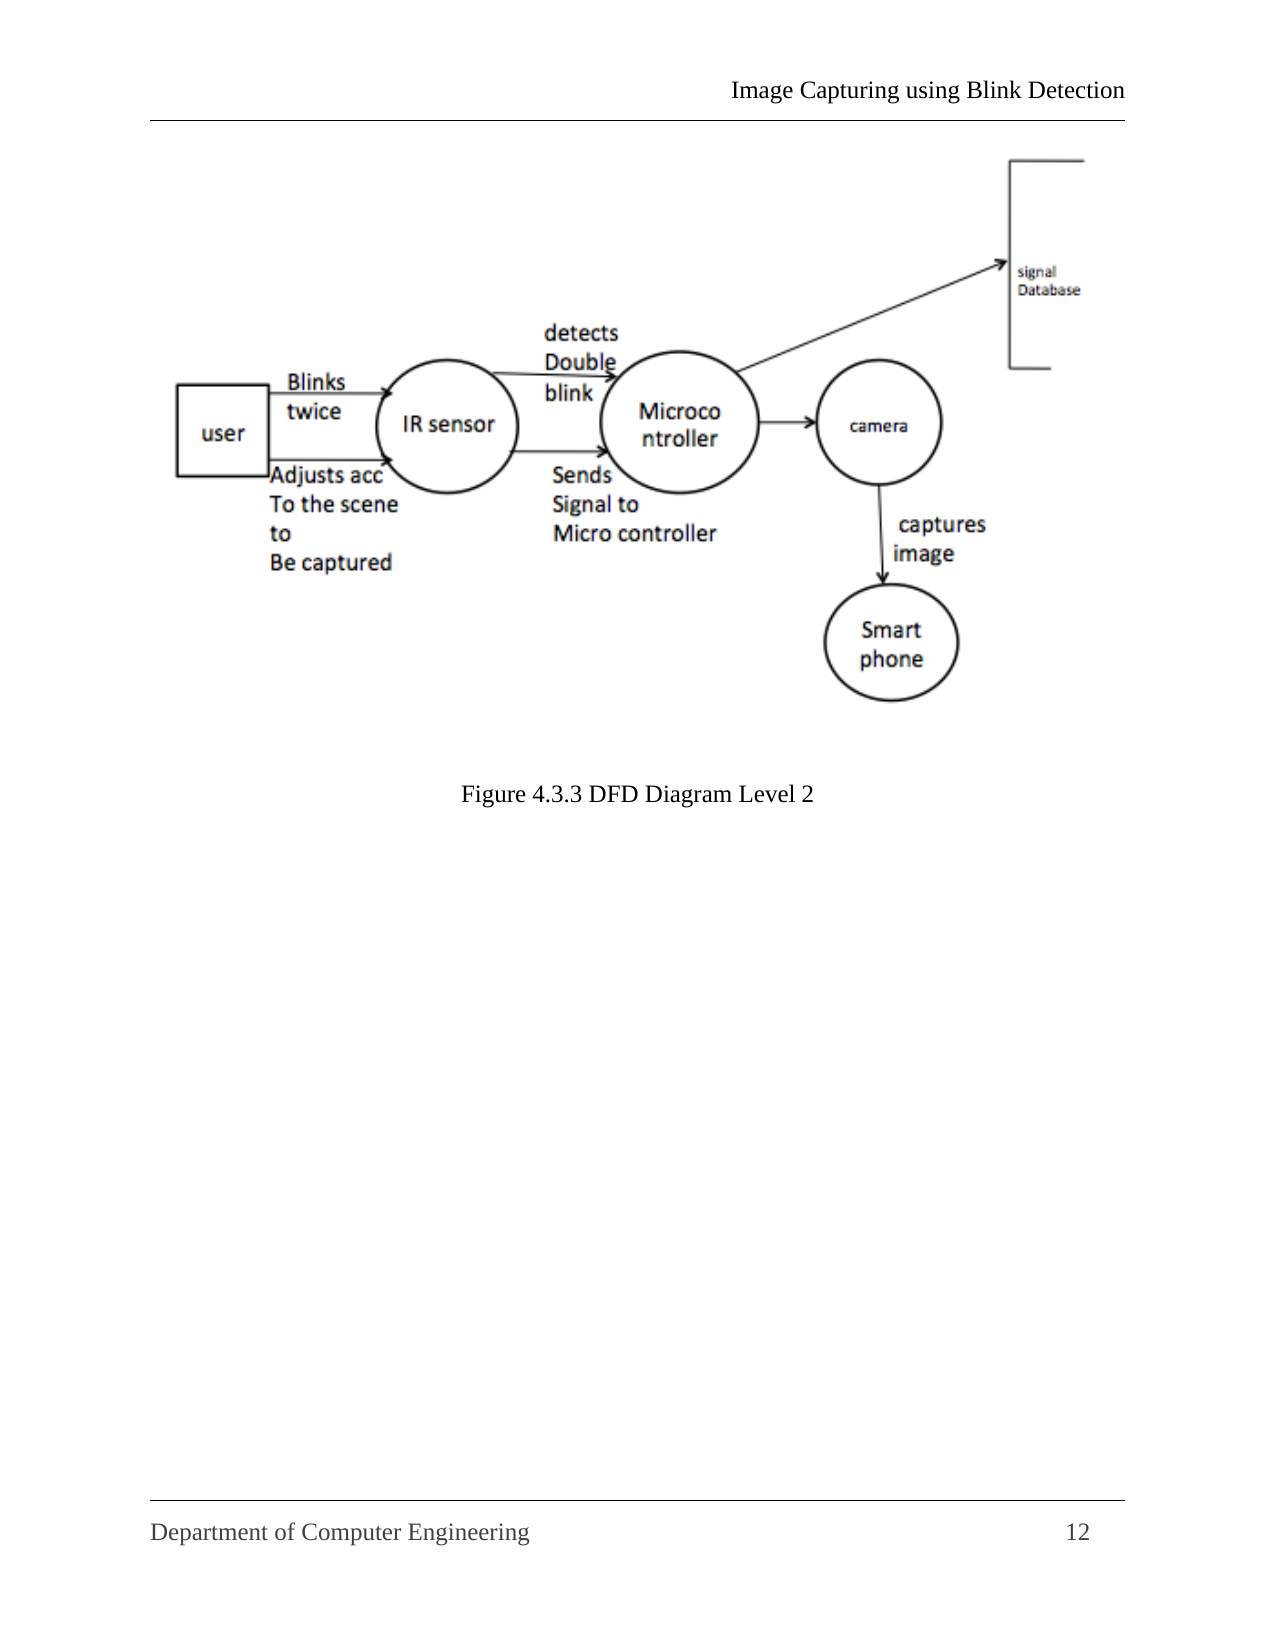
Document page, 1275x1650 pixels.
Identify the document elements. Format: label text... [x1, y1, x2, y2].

picture [150, 150, 1125, 722]
text Figure 4.3.3 DFD Diagram Level 2 [150, 779, 1125, 808]
